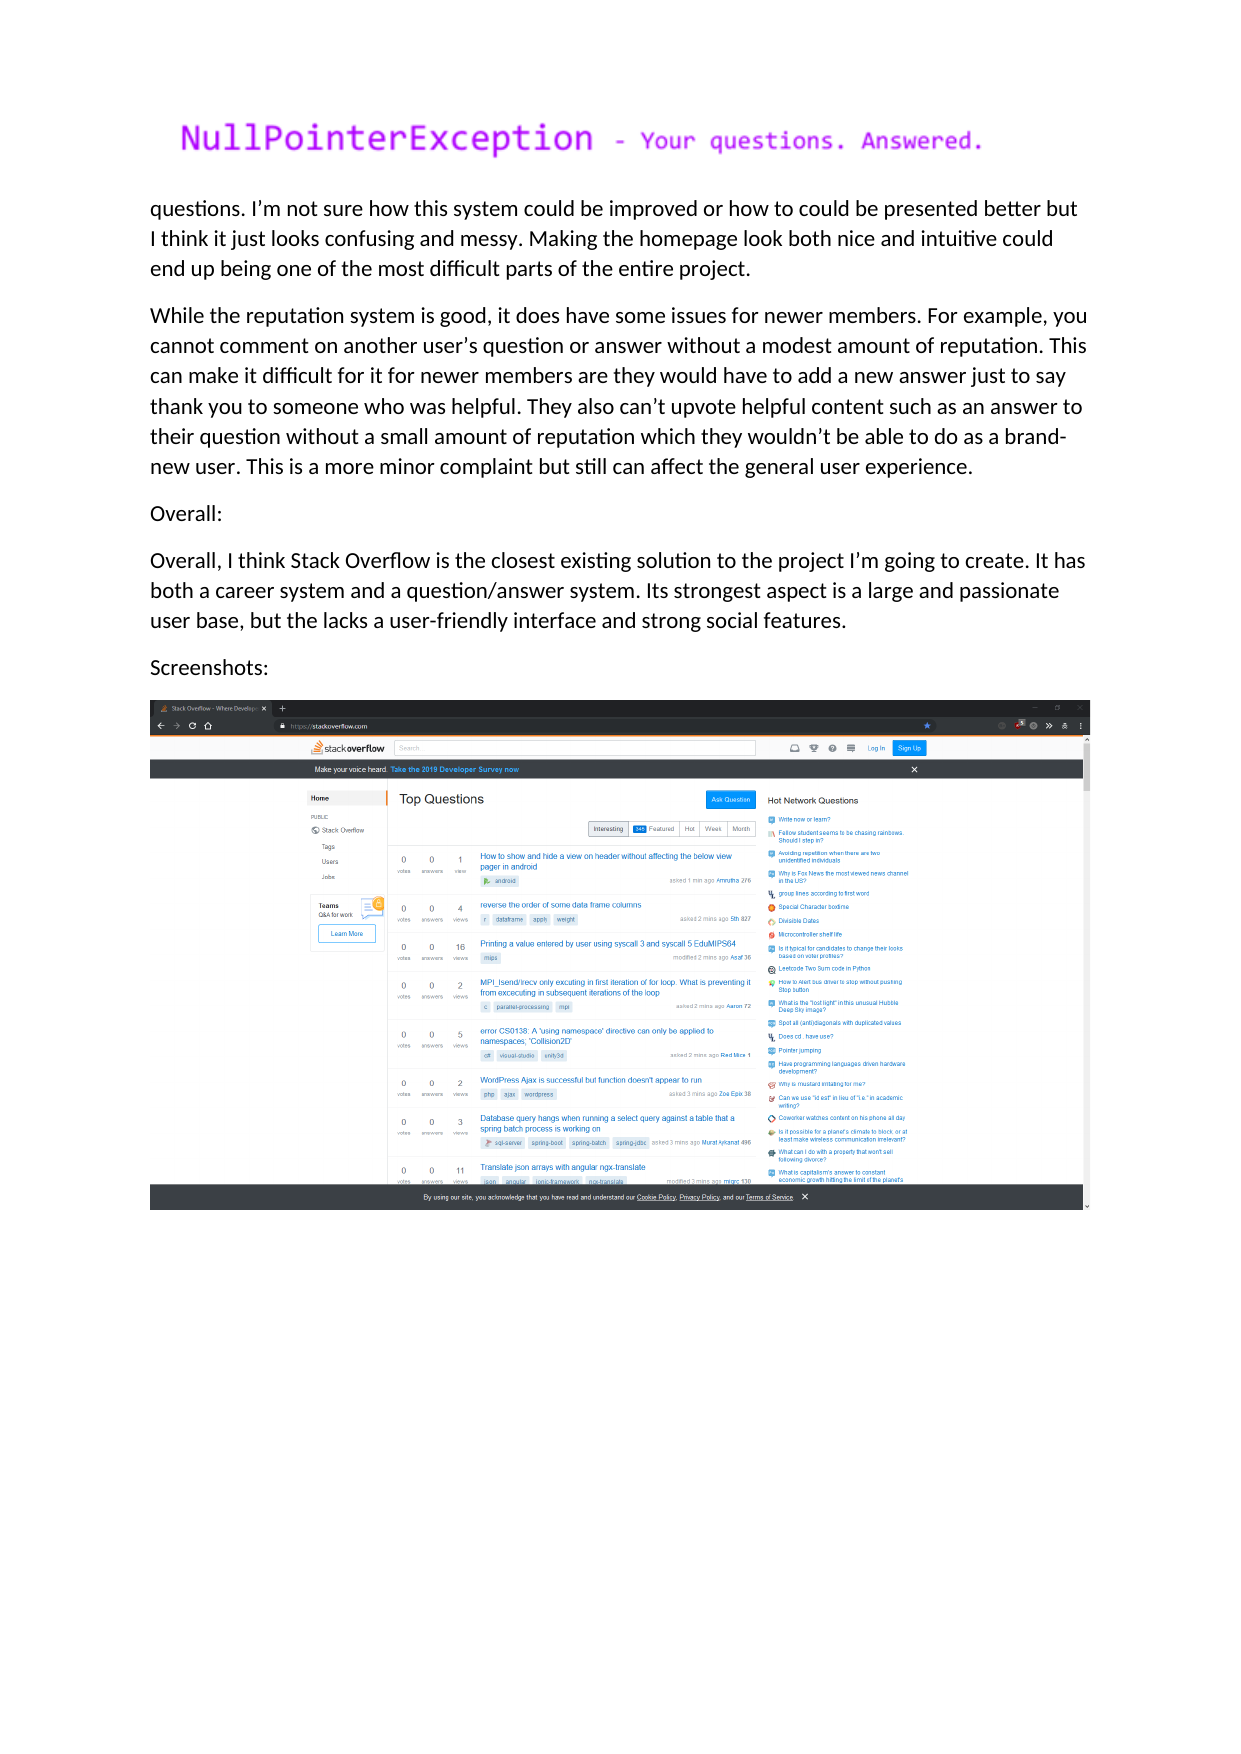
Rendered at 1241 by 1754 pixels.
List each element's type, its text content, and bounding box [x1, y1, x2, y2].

text Screenshots: [150, 653, 1090, 681]
text Overall, I think Stack Overflow is the closest existing solution to the project I’m going to create. It has both a career system and a question/answer system. Its strongest aspect is a large and passionate user base, but the lacks a user-friendly interface and strong social features. [150, 546, 1090, 634]
picture [150, 73, 1091, 194]
picture [150, 700, 1091, 1210]
text While the reputation system is good, it does have some issues for newer members. For example, you cannot comment on another user’s question or answer without a modest amount of reputation. This can make it difficult for it for newer members are they would have to add a new answer just to say thank you to someone who was helpful. They also can’t upvote helpful content such as an answer to their question without a small amount of reputation which they wouldn’t be able to do as a brand-new user. This is a more minor complaint but still can affect the general user experience. [150, 301, 1090, 480]
text Overall: [150, 499, 1090, 527]
